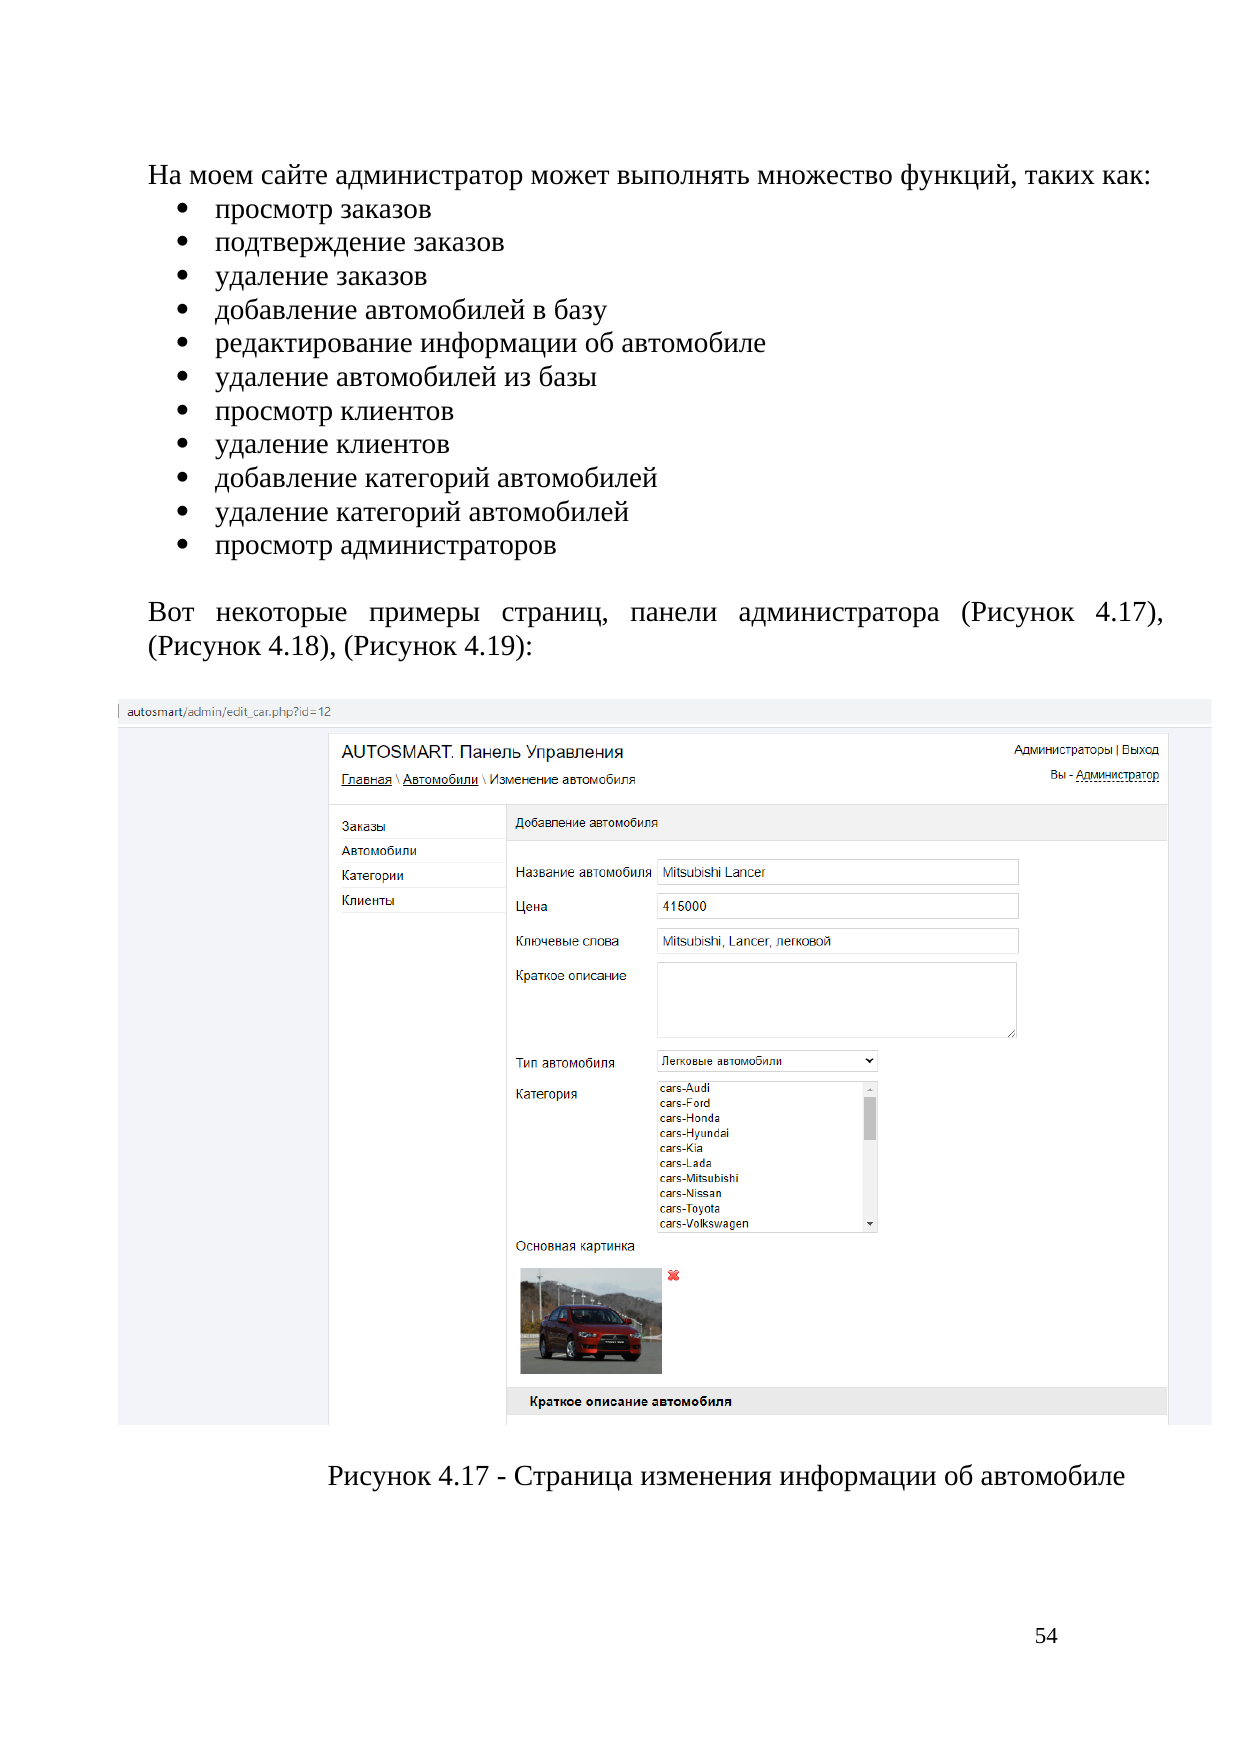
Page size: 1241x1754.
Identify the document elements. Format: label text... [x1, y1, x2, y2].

text Рисунок 4.17 - Страница изменения информации об автомобиле [267, 1458, 1164, 1492]
list удаление категорий автомобилей [177, 494, 1164, 527]
list просмотр заказов [177, 191, 1164, 224]
text Вот некоторые примеры страниц, панели администратора (Рисунок 4.17), (Рисунок 4.18), (Рисунок 4.19): [148, 594, 1164, 662]
list добавление автомобилей в базу [177, 292, 1164, 325]
list удаление заказов [177, 258, 1164, 292]
list добавление категорий автомобилей [177, 460, 1164, 494]
text На моем сайте администратор может выполнять множество функций, таких как: [148, 157, 1165, 191]
list удаление автомобилей из базы [177, 359, 1164, 393]
list редактирование информации об автомобиле [177, 325, 1164, 359]
picture [118, 695, 1212, 1425]
list подтверждение заказов [177, 224, 1164, 258]
list просмотр администраторов [177, 527, 1164, 561]
list удаление клиентов [177, 426, 1164, 460]
list просмотр клиентов [177, 393, 1164, 426]
